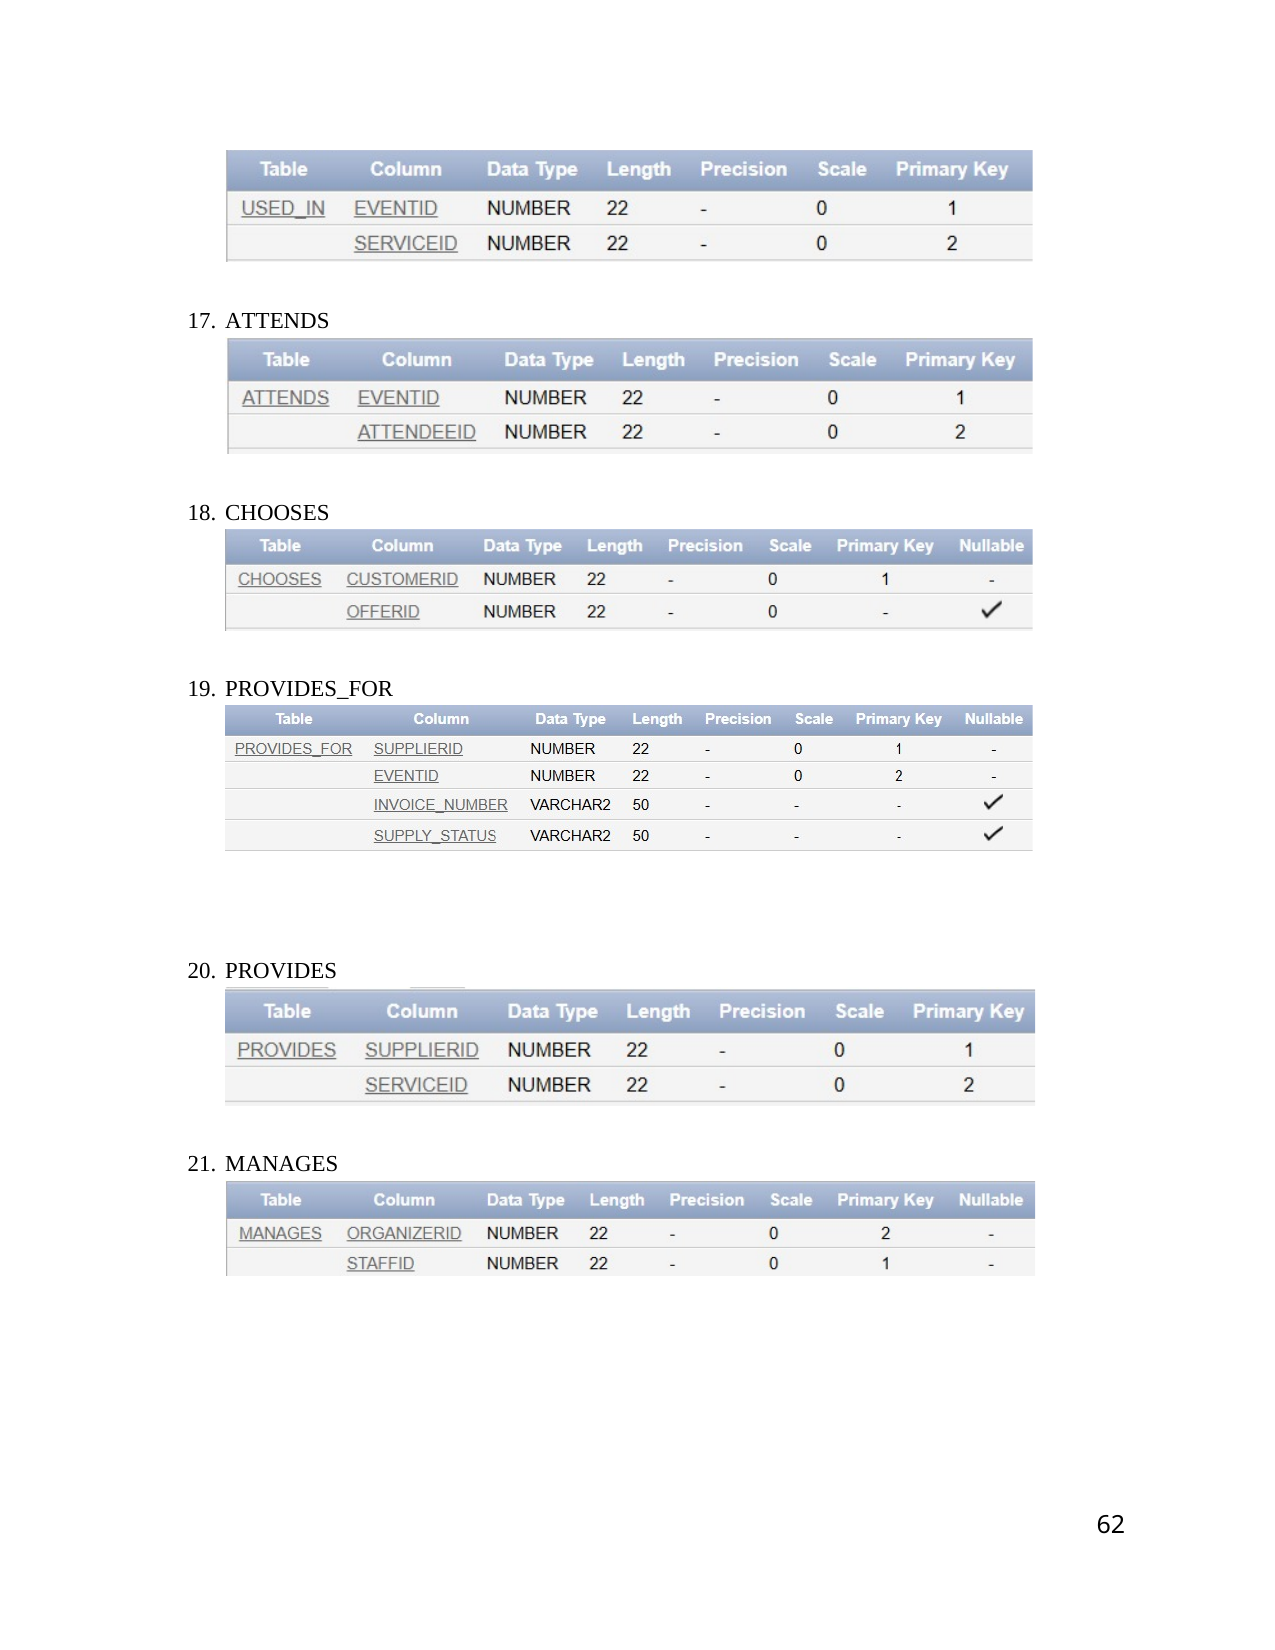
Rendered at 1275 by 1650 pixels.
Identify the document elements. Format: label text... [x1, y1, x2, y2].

list PROVIDES_FOR [187, 675, 1125, 702]
picture [225, 705, 1033, 851]
picture [225, 337, 1033, 454]
picture [225, 150, 1033, 262]
picture [225, 529, 1033, 631]
list ATTENDS [187, 307, 1125, 333]
list CHOOSES [187, 499, 1125, 525]
picture [225, 987, 1036, 1106]
list PROVIDES [187, 957, 1125, 983]
list MANAGES [187, 1150, 1125, 1176]
picture [225, 1180, 1036, 1276]
